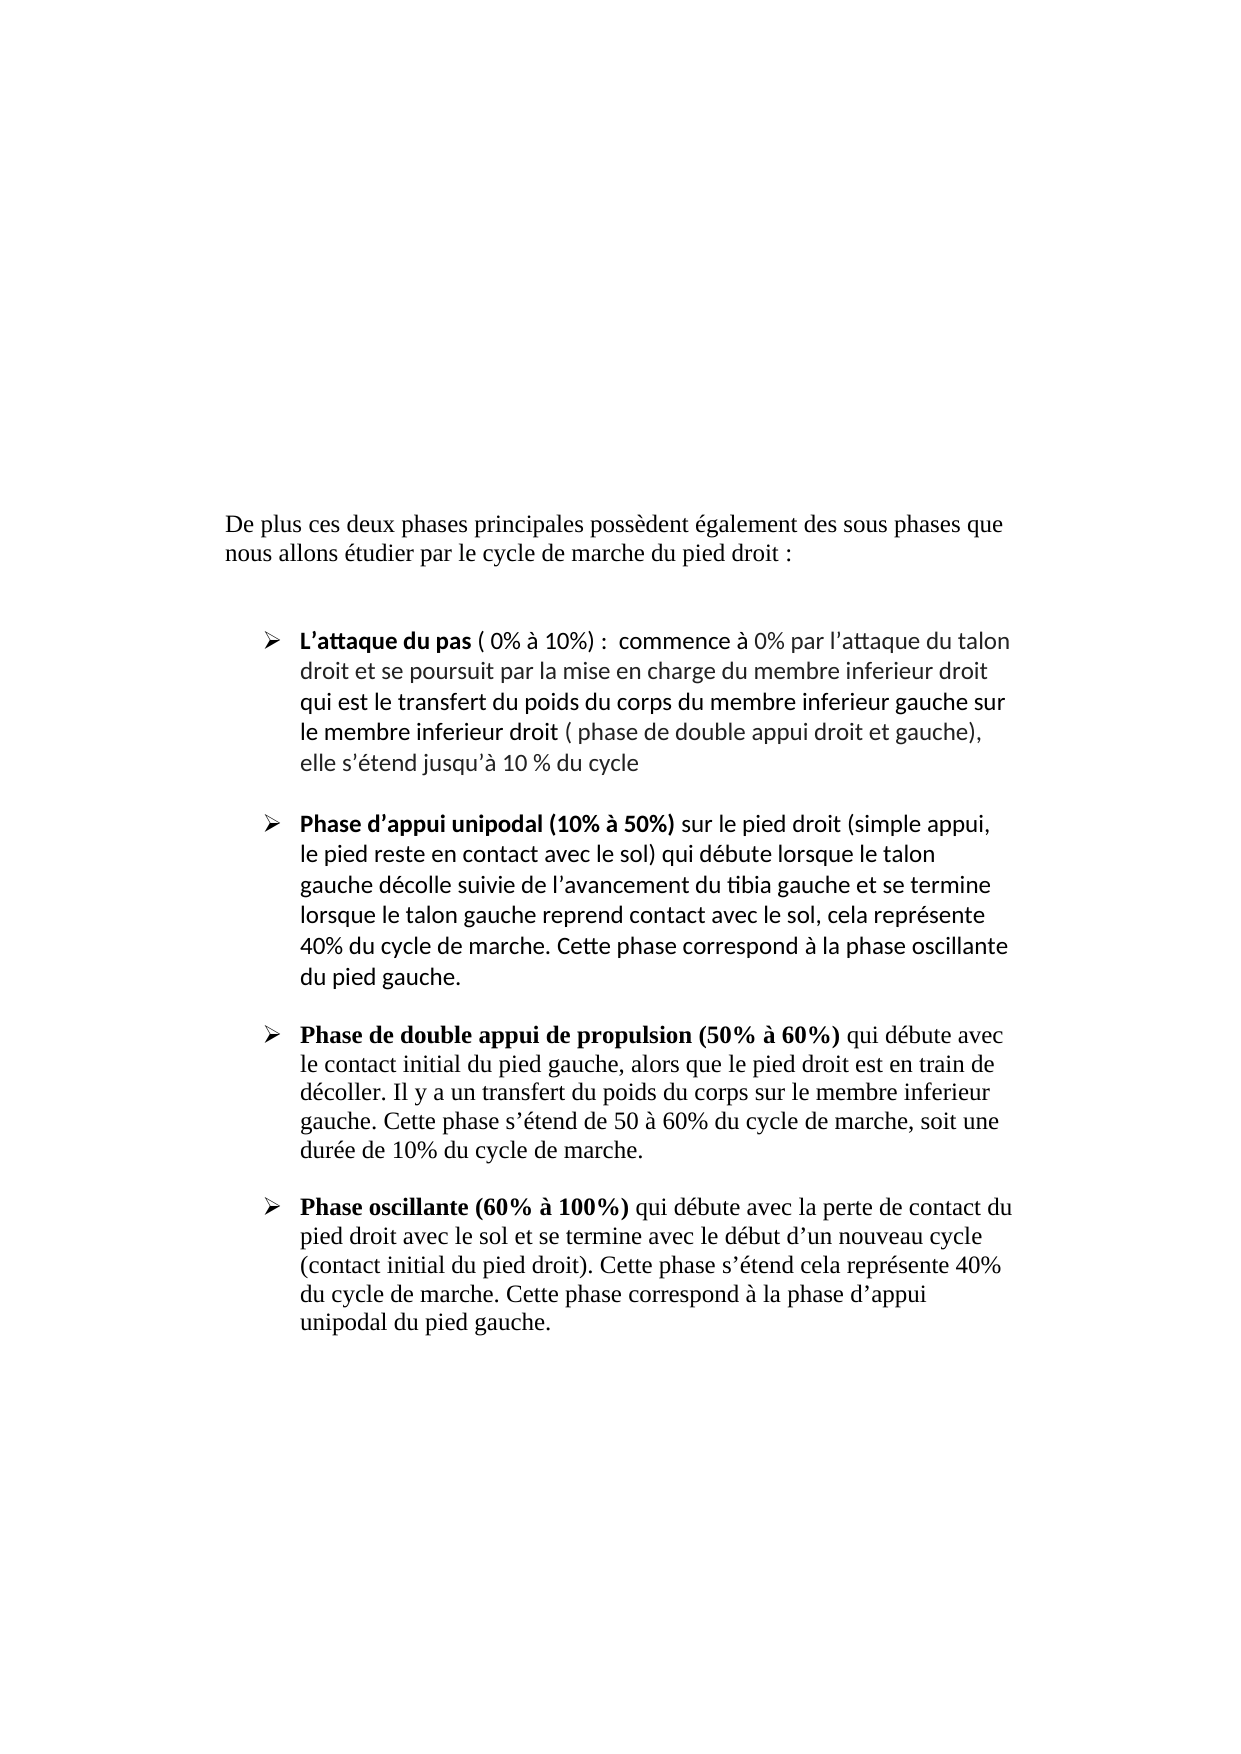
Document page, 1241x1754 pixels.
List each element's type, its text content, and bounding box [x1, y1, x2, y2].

list Phase d’appui unipodal (10% à 50%) sur le pied droit (simple appui, le pied reste en contact avec le sol) qui débute lorsque le talon gauche décolle suivie de l’avancement du tibia gauche et se termine lorsque le talon gauche reprend contact avec le sol, cela représente 40% du cycle de marche. Cette phase correspond à la phase oscillante du pied gauche. [262, 808, 1012, 991]
list L’attaque du pas ( 0% à 10%) : commence à 0% par l’attaque du talon droit et se poursuit par la mise en charge du membre inferieur droit qui est le transfert du poids du corps du membre inferieur gauche sur le membre inferieur droit ( phase de double appui droit et gauche), elle s’étend jusqu’à 10 % du cycle [262, 625, 1012, 777]
list Phase oscillante (60% à 100%) qui débute avec la perte de contact du pied droit avec le sol et se termine avec le début d’un nouveau cycle (contact initial du pied droit). Cette phase s’étend cela représente 40% du cycle de marche. Cette phase correspond à la phase d’appui unipodal du pied gauche. [262, 1192, 1012, 1336]
list Phase de double appui de propulsion (50% à 60%) qui débute avec le contact initial du pied gauche, alors que le pied droit est en train de décoller. Il y a un transfert du poids du corps sur le membre inferieur gauche. Cette phase s’étend de 50 à 60% du cycle de marche, soit une durée de 10% du cycle de marche. [262, 1020, 1012, 1164]
text De plus ces deux phases principales possèdent également des sous phases que nous allons étudier par le cycle de marche du pied droit : [225, 509, 1012, 567]
